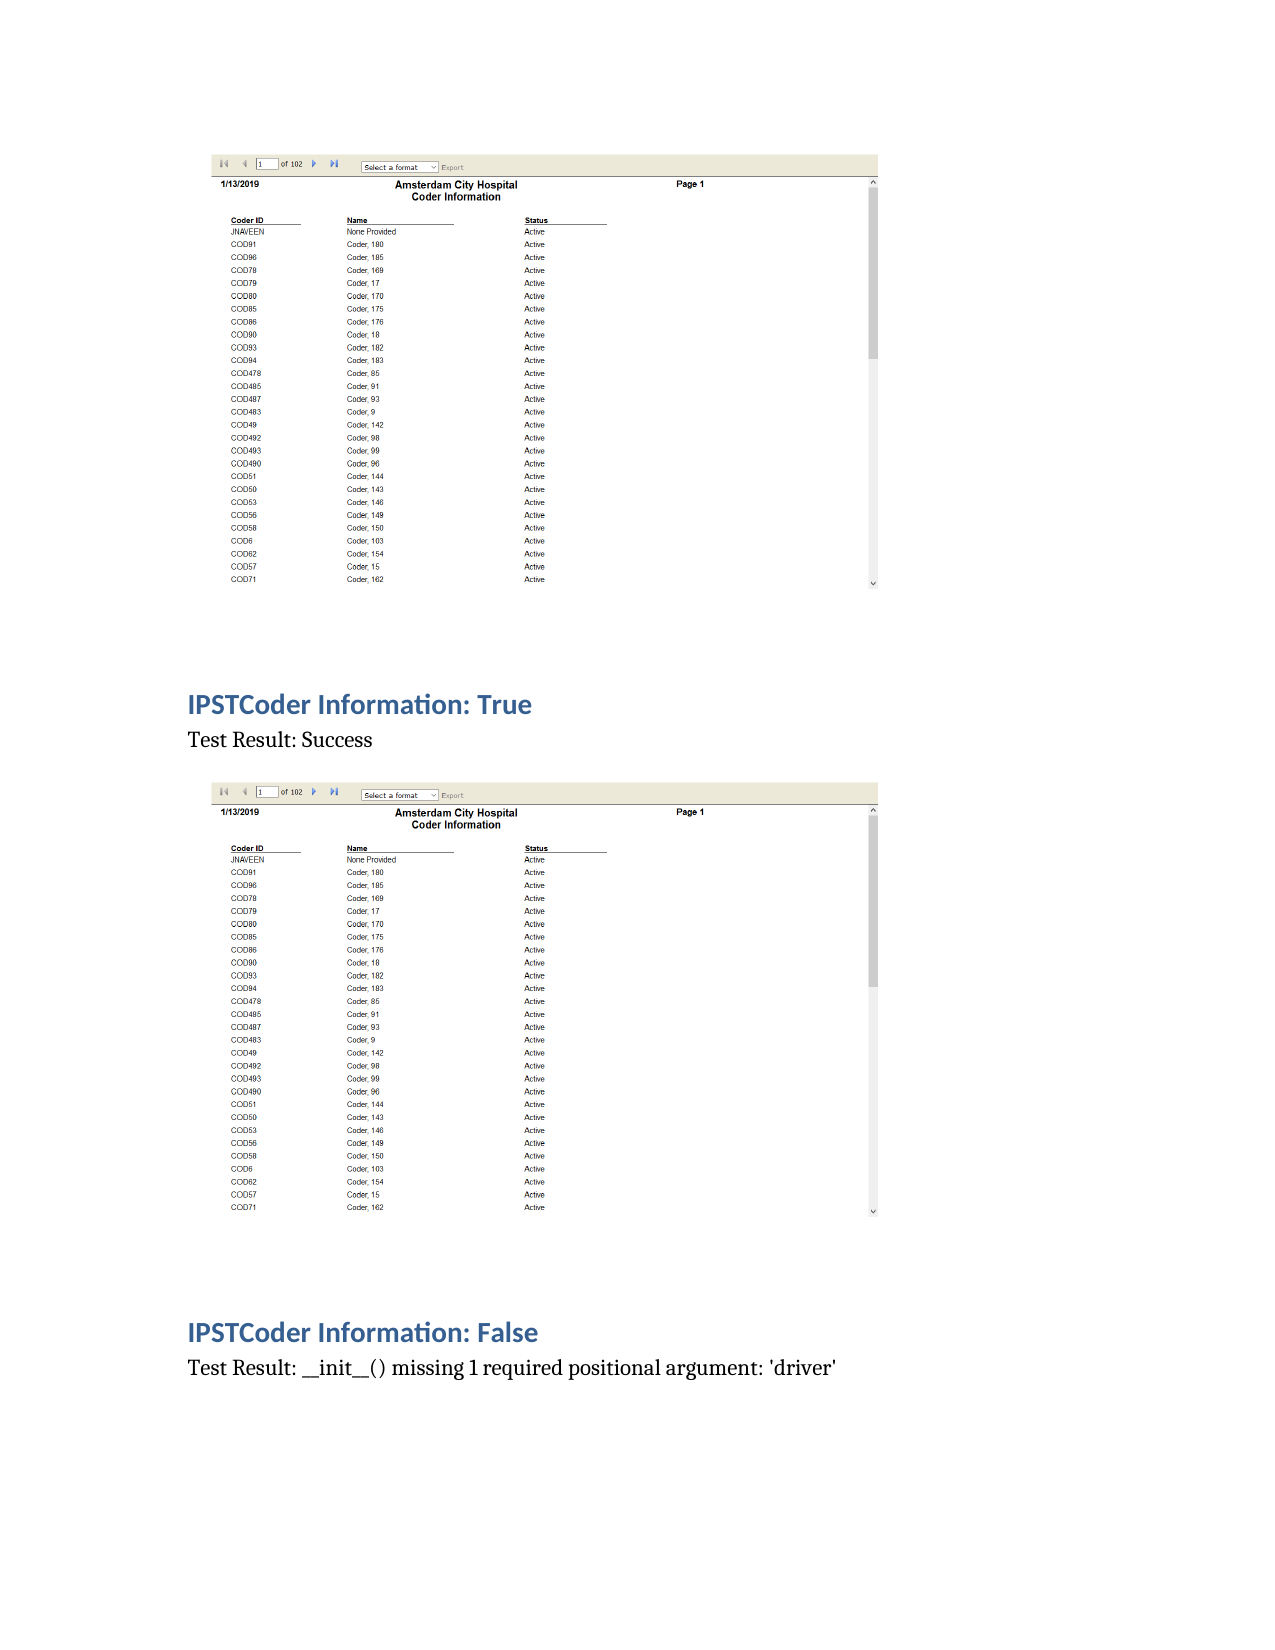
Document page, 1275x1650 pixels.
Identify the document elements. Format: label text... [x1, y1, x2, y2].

subtitle IPSTCoder Information: False [187, 1314, 1087, 1349]
picture [206, 777, 882, 1260]
picture [206, 150, 882, 632]
text Test Result: Success [187, 727, 1087, 753]
subtitle IPSTCoder Information: True [187, 686, 1087, 722]
text Test Result: __init__() missing 1 required positional argument: 'driver' [187, 1355, 1087, 1381]
